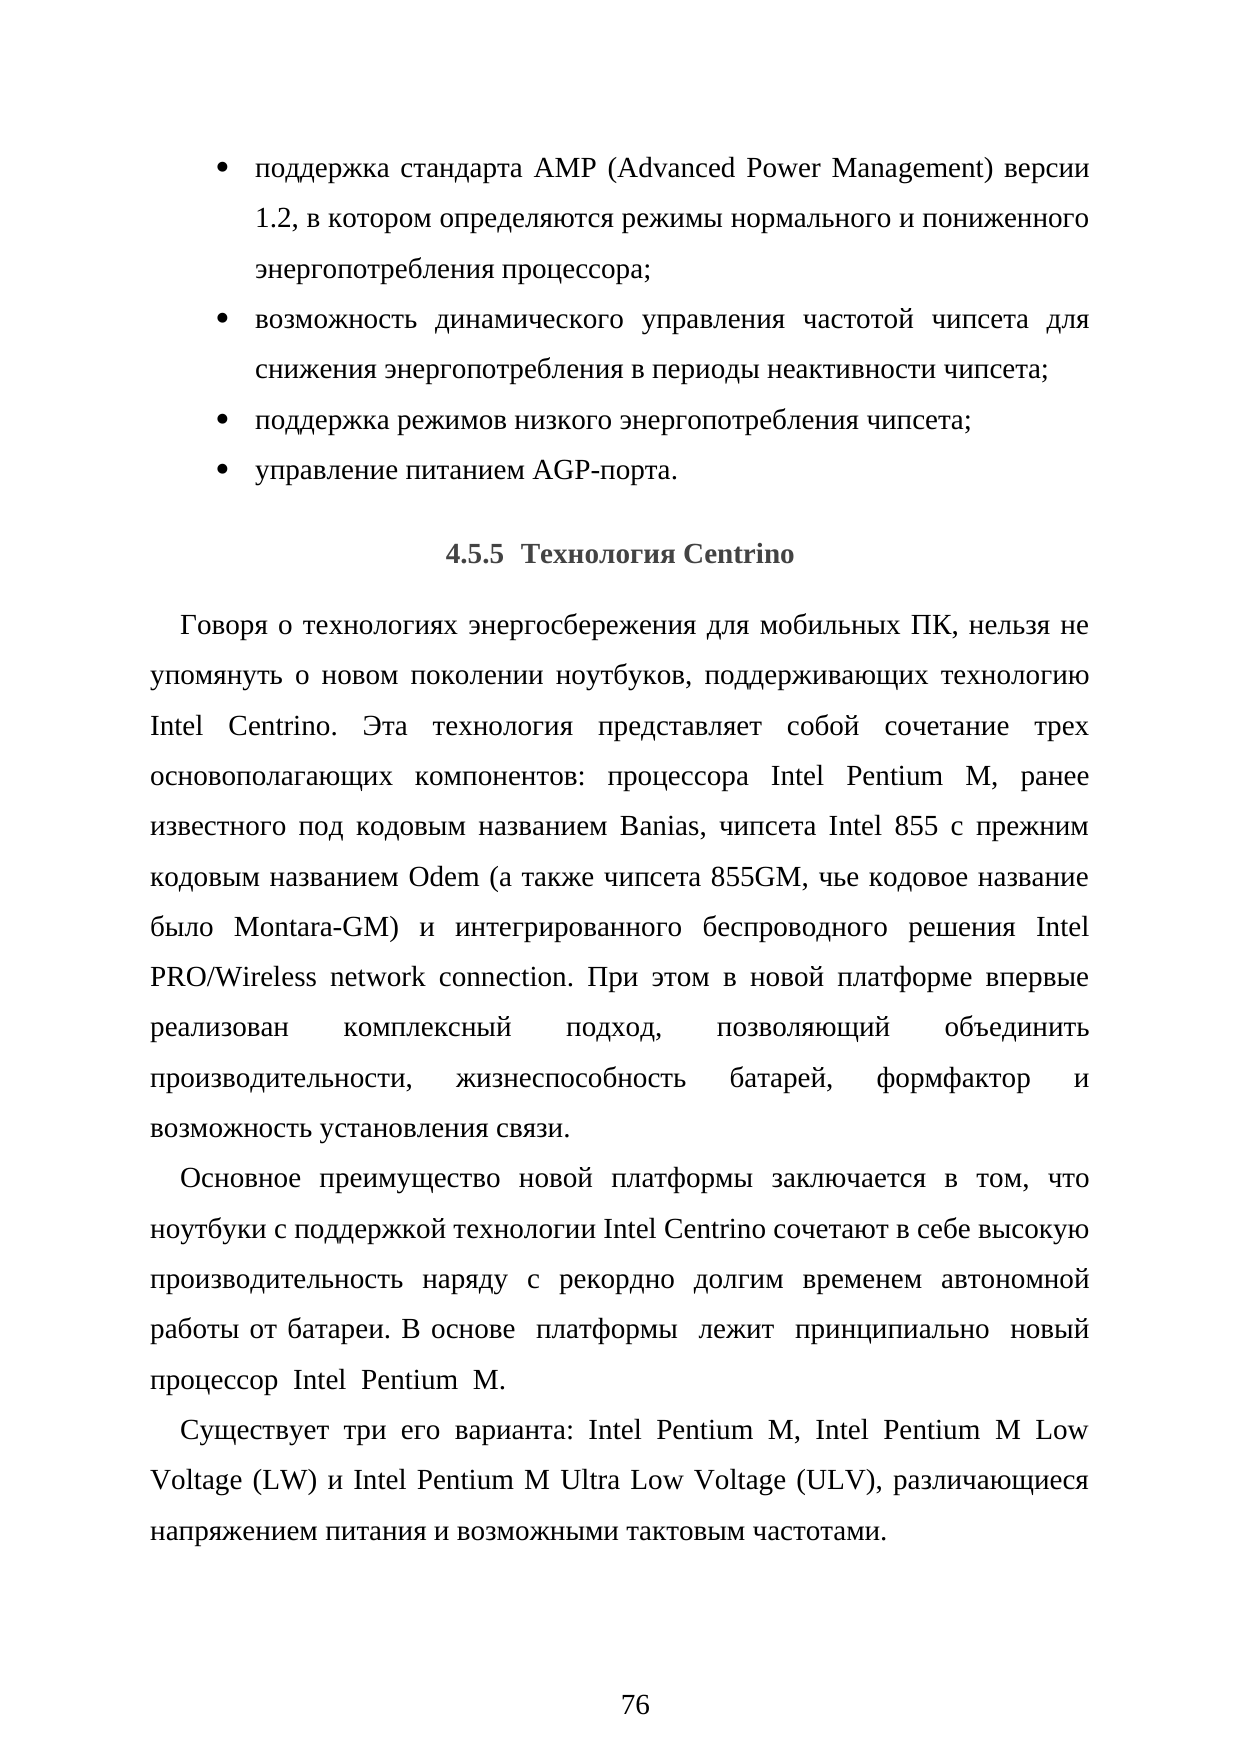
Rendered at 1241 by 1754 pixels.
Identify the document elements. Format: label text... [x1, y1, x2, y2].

list поддержка режимов низкого энергопотребления чипсета; [217, 402, 1090, 435]
list управление питанием AGP-порта. [217, 452, 1090, 486]
text Говоря о технологиях энергосбережения для мобильных ПК, нельзя не упомянуть о новом поколении ноутбуков, поддерживающих технологию Intel Centrino. Эта технология представляет собой сочетание трех основополагающих компонентов: процессора Intel Pentium M, ранее известного под кодовым названием Banias, чипсета Intel 855 с прежним кодовым названием Odem (а также чипсета 855GМ, чье кодовое название было Montara-GM) и интегрированного беспроводного решения Intel PRO/Wireless network connection. При этом в новой платформе впервые реализован комплексный подход, позволяющий объединить производительности, жизнеспособность батарей, формфактор и возможность установления связи. [150, 607, 1090, 1144]
list поддержка стандарта AMP (Advanced Power Management) версии 1.2, в котором определяются режимы нормального и пониженного энергопотребления процессора; [217, 150, 1090, 284]
text Существует три его варианта: Intel Pentium M, Intel Pentium M Low Voltage (LW) и Intel Pentium M Ultra Low Voltage (ULV), различающиеся напряжением питания и возможными тактовым частотами. [150, 1412, 1090, 1546]
list возможность динамического управления частотой чипсета для снижения энергопотребления в периоды неактивности чипсета; [217, 301, 1090, 385]
text Основное преимущество новой платформы заключается в том, что ноутбуки с поддержкой технологии Intel Centrino сочетают в себе высокую производительность наряду с рекордно долгим временем автономной работы от батареи. В основе платформы лежит принципиально новый процессор Intel Pentium M. [150, 1161, 1090, 1395]
subtitle Технология Centrino [150, 536, 1090, 569]
